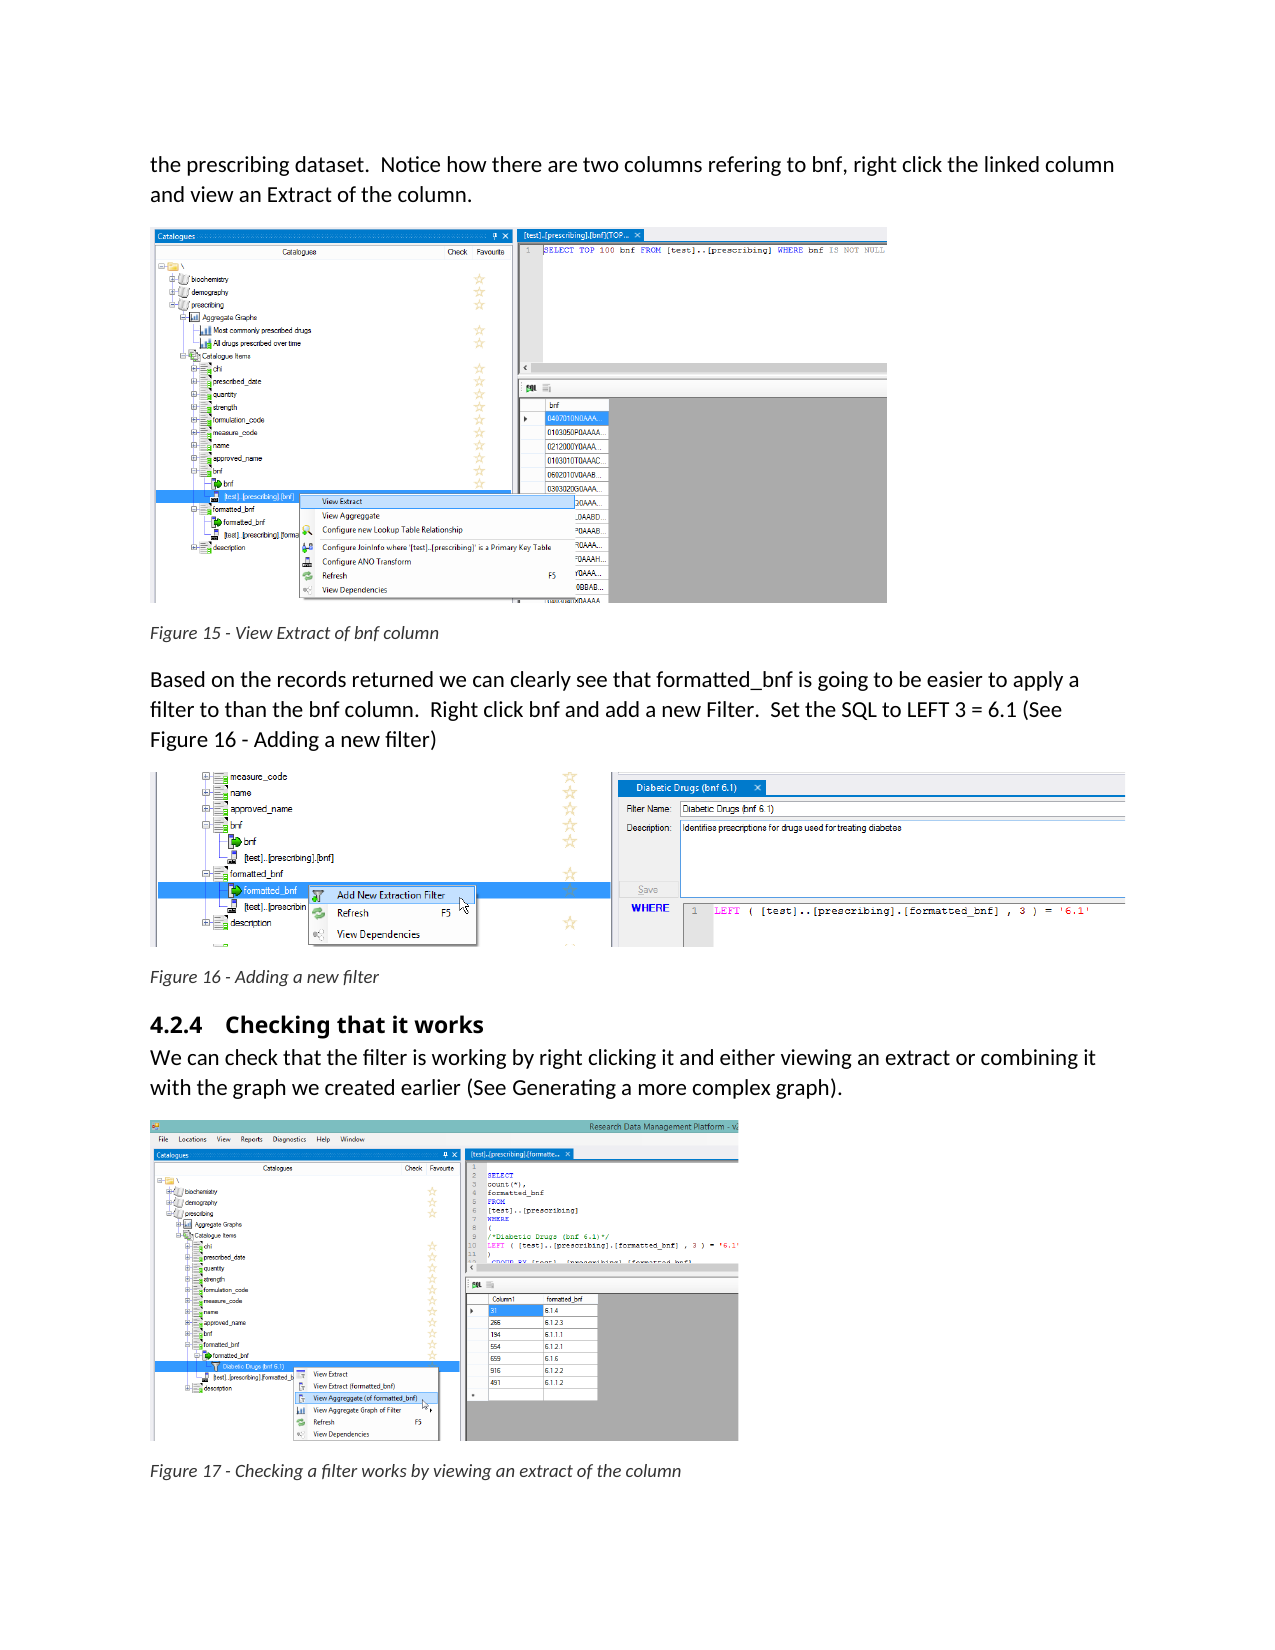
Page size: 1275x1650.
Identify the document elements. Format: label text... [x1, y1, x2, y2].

text Based on the records returned we can clearly see that formatted_bnf is going to be easier to apply a filter to than the bnf column. Right click bnf and add a new Filter. Set the SQL to LEFT 3 = 6.1 (See Figure 14 - Adding a new filter) [150, 665, 1125, 753]
subtitle Checking that it works [150, 1009, 1125, 1041]
text Figure 17 - Checking a filter works by viewing an extract of the column [150, 1459, 1125, 1482]
text We can check that the filter is working by right clicking it and either viewing an extract or combining it with the graph we created earlier (See Generating a more complex graph). [150, 1043, 1125, 1101]
text Figure 15 - View Extract of bnf column [150, 621, 1125, 644]
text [150, 150, 1125, 208]
picture [150, 1120, 739, 1441]
text Figure 16 - Adding a new filter [150, 966, 1125, 988]
picture [150, 772, 1125, 947]
picture [150, 227, 887, 603]
